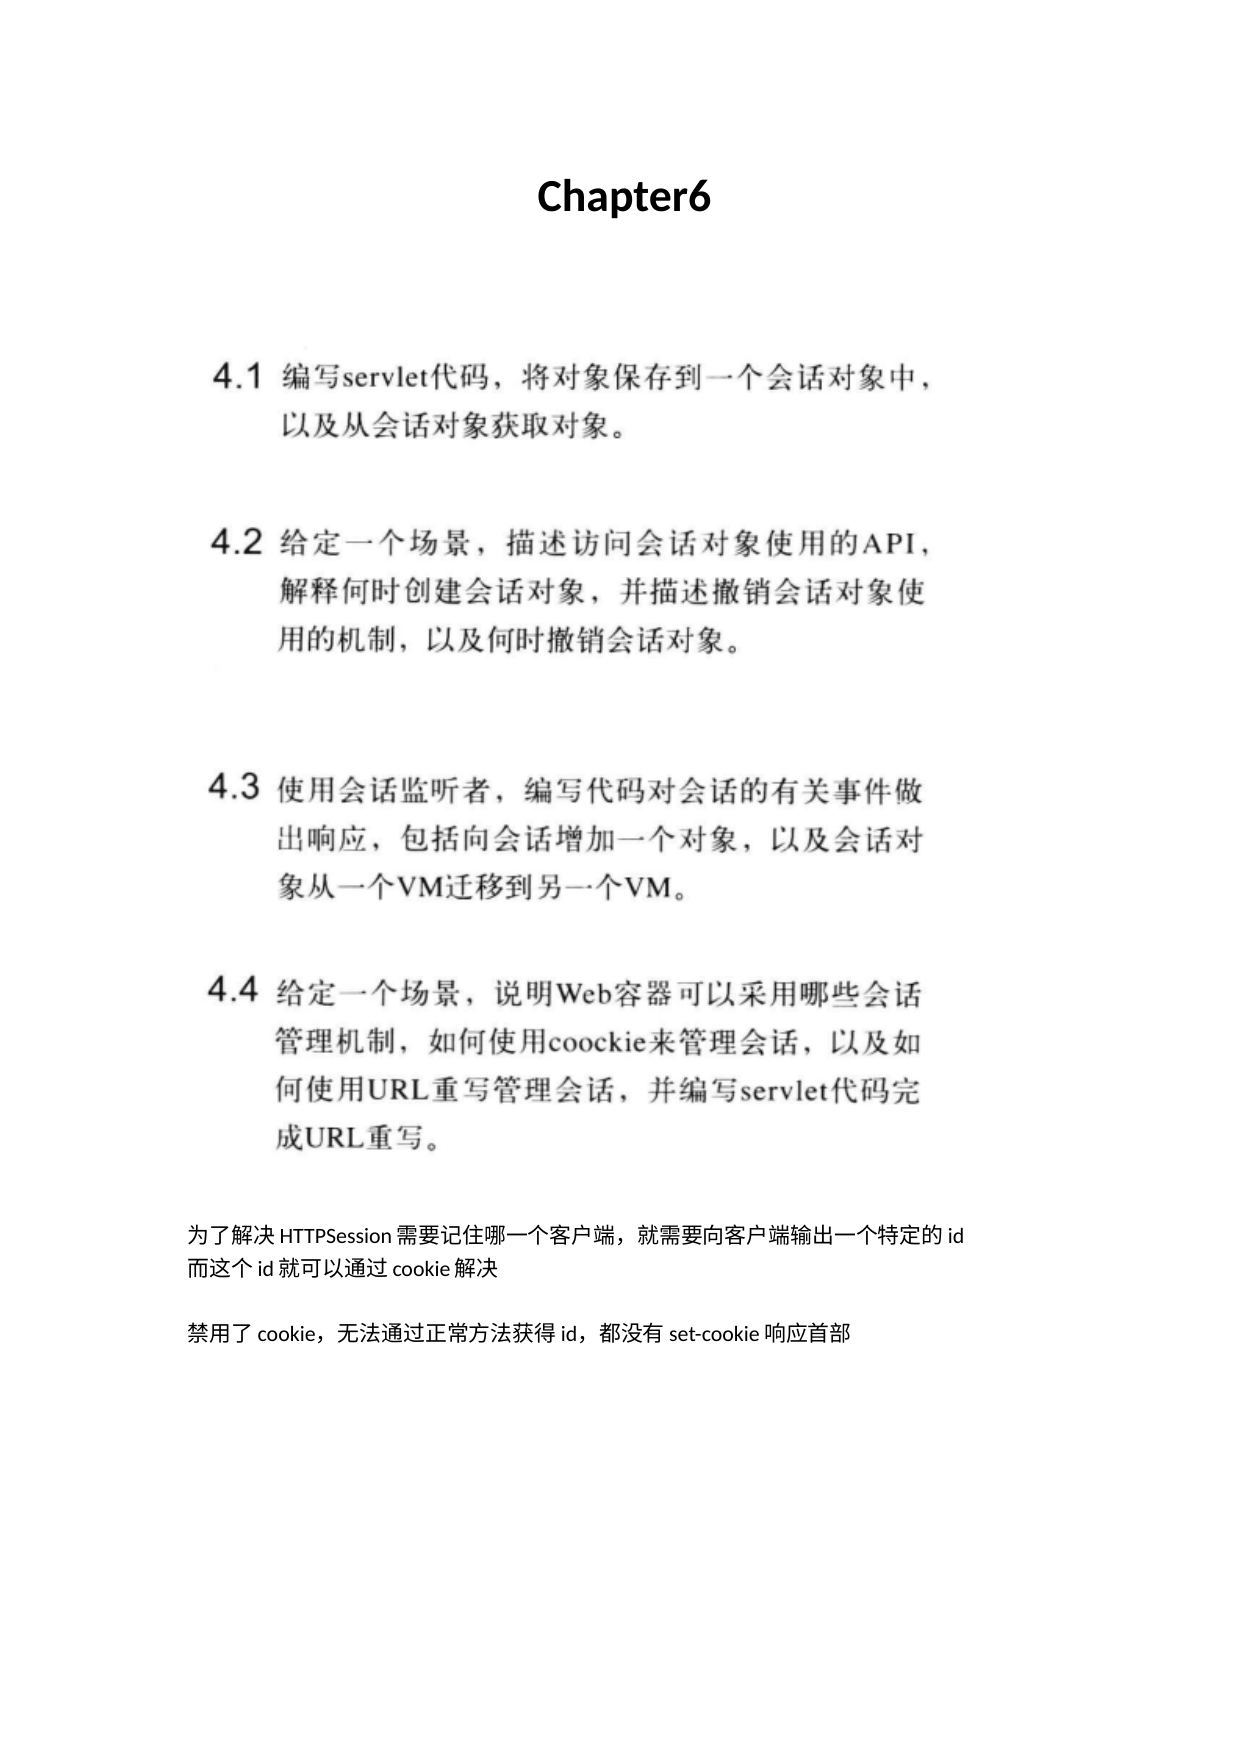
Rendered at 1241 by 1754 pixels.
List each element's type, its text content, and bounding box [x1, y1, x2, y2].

subtitle Chapter6 [494, 162, 1053, 227]
text 为了解决HTTPSession需要记住哪一个客户端，就需要向客户端输出一个特定的id [187, 1218, 1053, 1250]
text 而这个id就可以通过cookie解决 [187, 1250, 1053, 1283]
text 禁用了cookie，无法通过正常方法获得id，都没有set-cookie响应首部 [187, 1315, 1053, 1348]
picture [187, 340, 994, 1181]
